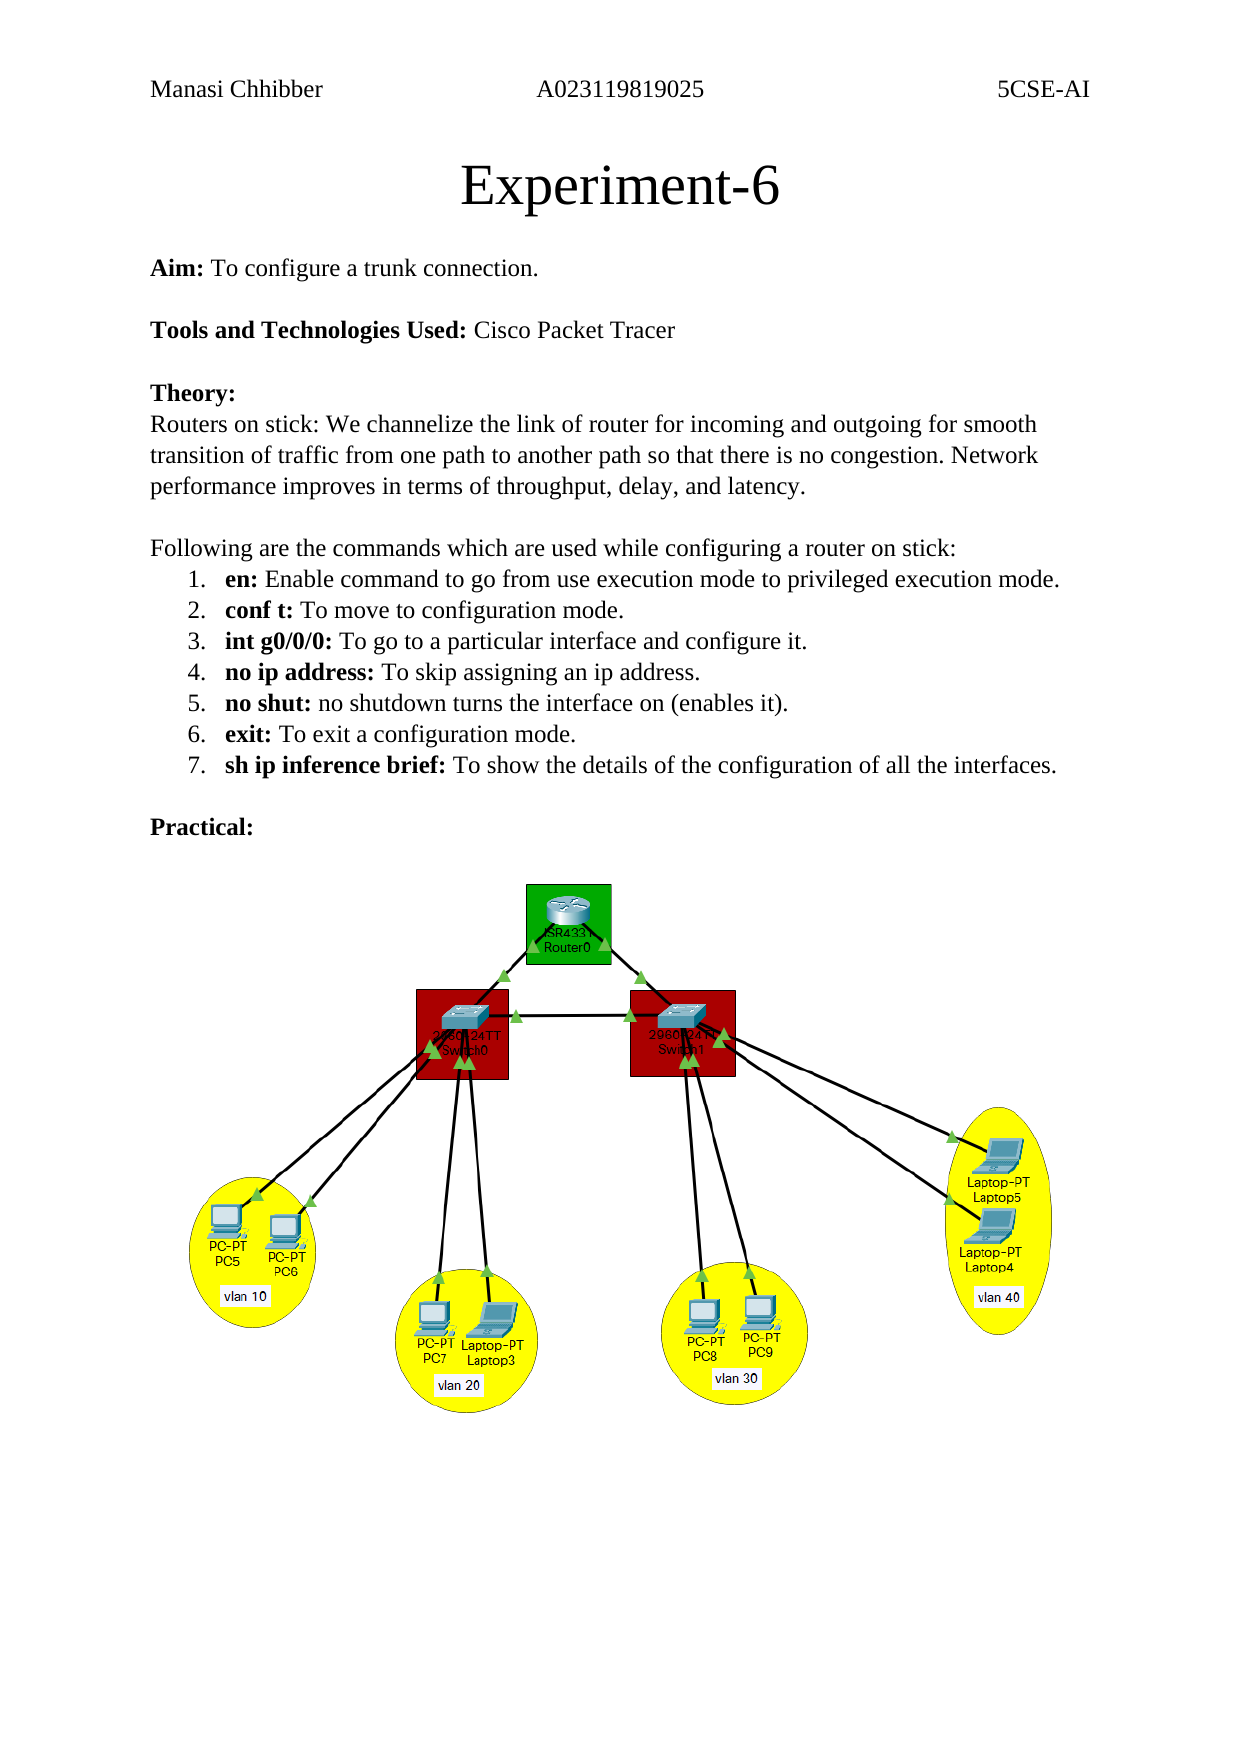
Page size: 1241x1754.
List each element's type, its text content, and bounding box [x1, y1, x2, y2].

text Aim: To configure a trunk connection. [150, 253, 1090, 282]
text Practical: [150, 812, 1090, 841]
text Theory: [150, 378, 1090, 406]
list en: Enable command to go from use execution mode to privileged execution mode. [187, 564, 1090, 593]
text Following are the commands which are used while configuring a router on stick: [150, 533, 1090, 562]
list exit: To exit a configuration mode. [187, 719, 1090, 748]
list sh ip inference brief: To show the details of the configuration of all the interfaces. [187, 750, 1090, 779]
list conf t: To move to configuration mode. [187, 595, 1090, 624]
picture [180, 874, 1060, 1421]
text Experiment-6 [150, 150, 1090, 217]
text Routers on stick: We channelize the link of router for incoming and outgoing for smooth transition of traffic from one path to another path so that there is no congestion. Network performance improves in terms of throughput, delay, and latency. [150, 409, 1090, 499]
list int g0/0/0: To go to a particular interface and configure it. [187, 626, 1090, 655]
text Tools and Technologies Used: Cisco Packet Tracer [150, 316, 1090, 344]
list no shut: no shutdown turns the interface on (enables it). [187, 688, 1090, 717]
list no ip address: To skip assigning an ip address. [187, 657, 1090, 686]
